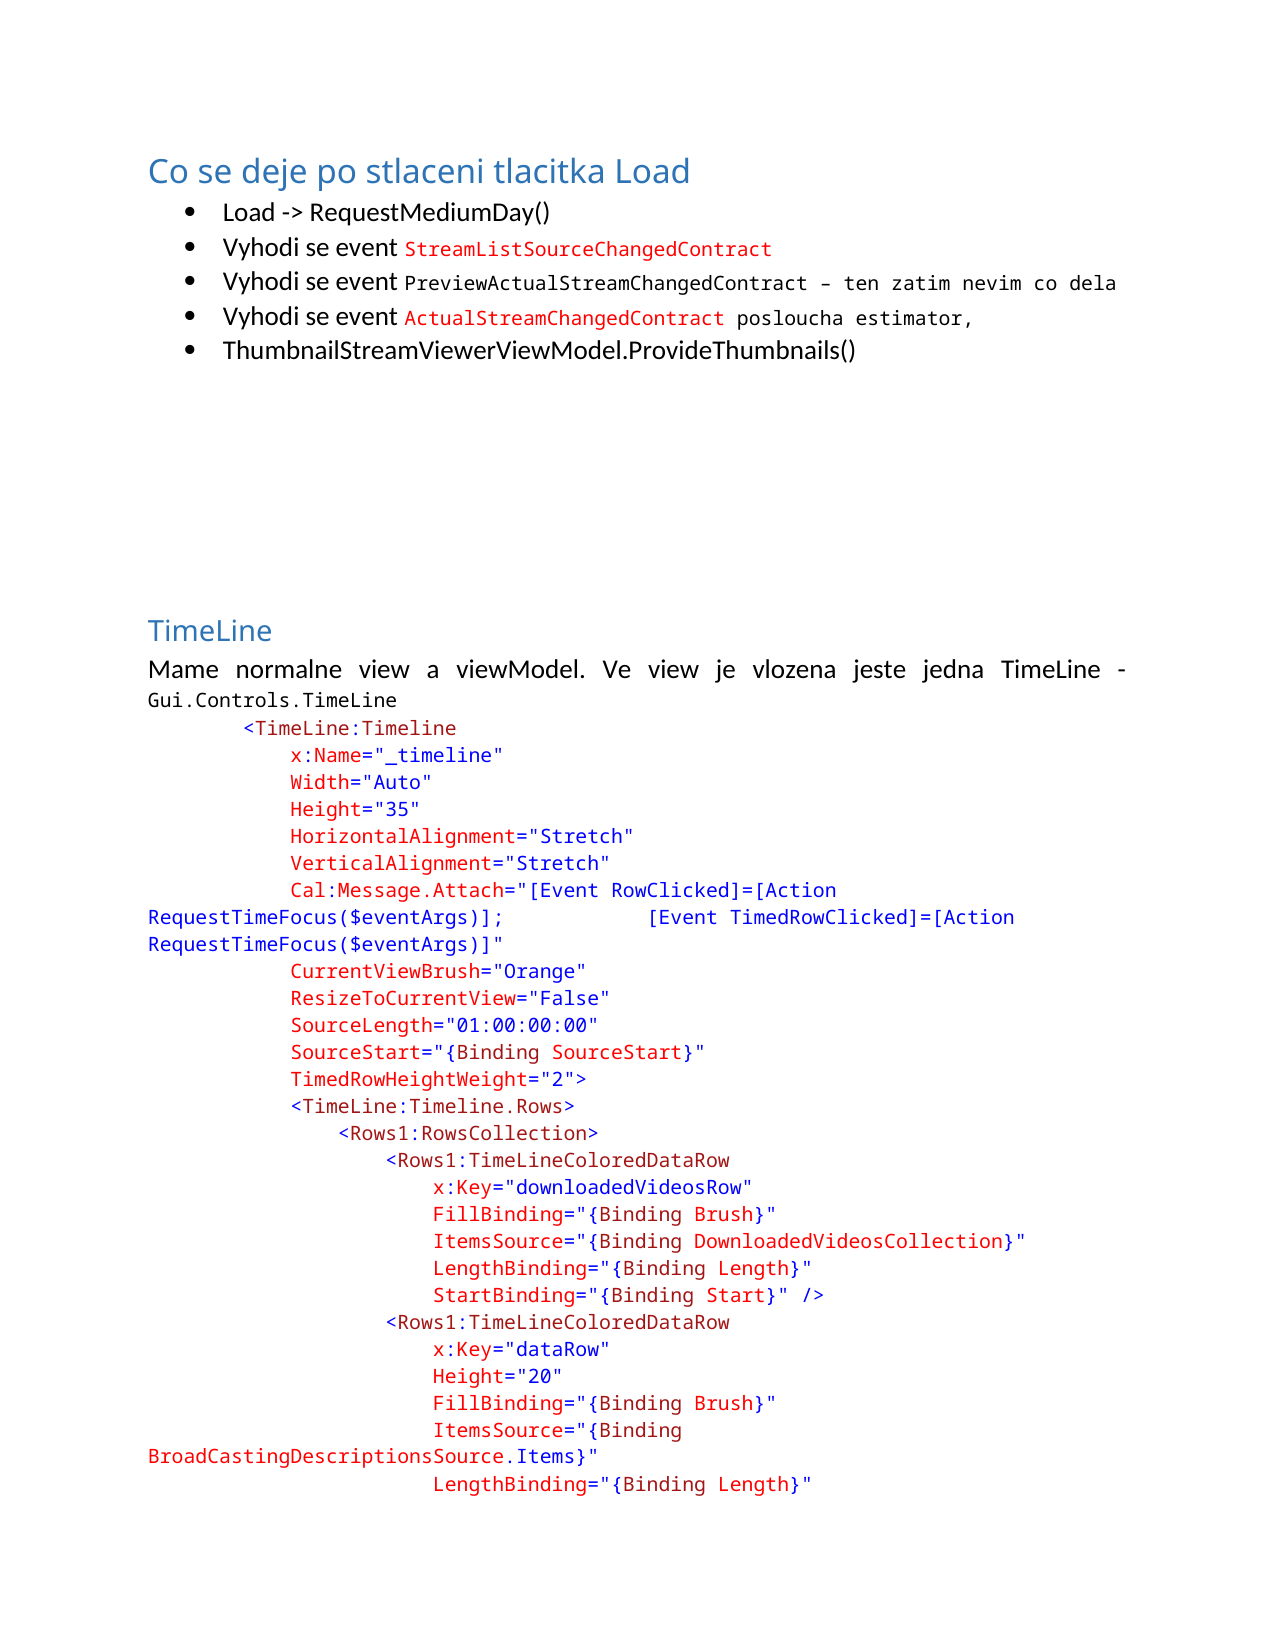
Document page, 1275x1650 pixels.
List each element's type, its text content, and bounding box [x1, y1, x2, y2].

text x:Key="downloadedVideosRow" [148, 1173, 1127, 1200]
text ItemsSource="{Binding BroadCastingDescriptionsSource.Items}" [148, 1416, 1127, 1470]
text Cal:Message.Attach="[Event RowClicked]=[Action RequestTimeFocus($eventArgs)]; [Event TimedRowClicked]=[Action RequestTimeFocus($eventArgs)]" [148, 876, 1127, 957]
list ThumbnailStreamViewerViewModel.ProvideThumbnails() [185, 333, 1127, 367]
text x:Key="dataRow" [148, 1335, 1127, 1362]
subtitle Co se deje po stlaceni tlacitka Load [148, 148, 1127, 193]
text LengthBinding="{Binding Length}" [148, 1470, 1127, 1497]
text Height="20" [148, 1362, 1127, 1389]
list Load -> RequestMediumDay() [185, 195, 1127, 228]
text VerticalAlignment="Stretch" [148, 849, 1127, 876]
text Height="35" [148, 795, 1127, 822]
text ItemsSource="{Binding DownloadedVideosCollection}" [148, 1227, 1127, 1254]
list Vyhodi se event ActualStreamChangedContract posloucha estimator, [185, 299, 1127, 332]
text x:Name="_timeline" [148, 741, 1127, 768]
text FillBinding="{Binding Brush}" [148, 1389, 1127, 1416]
text HorizontalAlignment="Stretch" [148, 822, 1127, 849]
text <TimeLine:Timeline [148, 714, 1127, 741]
text ResizeToCurrentView="False" [148, 984, 1127, 1011]
text <Rows1:TimeLineColoredDataRow [148, 1308, 1127, 1335]
list Vyhodi se event StreamListSourceChangedContract [185, 230, 1127, 263]
list Vyhodi se event PreviewActualStreamChangedContract – ten zatim nevim co dela [185, 264, 1127, 297]
text Width="Auto" [148, 768, 1127, 795]
text <Rows1:TimeLineColoredDataRow [148, 1146, 1127, 1173]
text SourceLength="01:00:00:00" [148, 1011, 1127, 1038]
text <TimeLine:Timeline.Rows> [148, 1092, 1127, 1119]
text StartBinding="{Binding Start}" /> [148, 1281, 1127, 1308]
text LengthBinding="{Binding Length}" [148, 1254, 1127, 1281]
text FillBinding="{Binding Brush}" [148, 1200, 1127, 1227]
subtitle TimeLine [148, 610, 1127, 650]
text TimedRowHeightWeight="2"> [148, 1065, 1127, 1092]
text Mame normalne view a viewModel. Ve view je vlozena jeste jedna TimeLine - Gui.Controls.TimeLine [148, 652, 1127, 713]
text CurrentViewBrush="Orange" [148, 957, 1127, 984]
text SourceStart="{Binding SourceStart}" [148, 1038, 1127, 1065]
text <Rows1:RowsCollection> [148, 1119, 1127, 1146]
